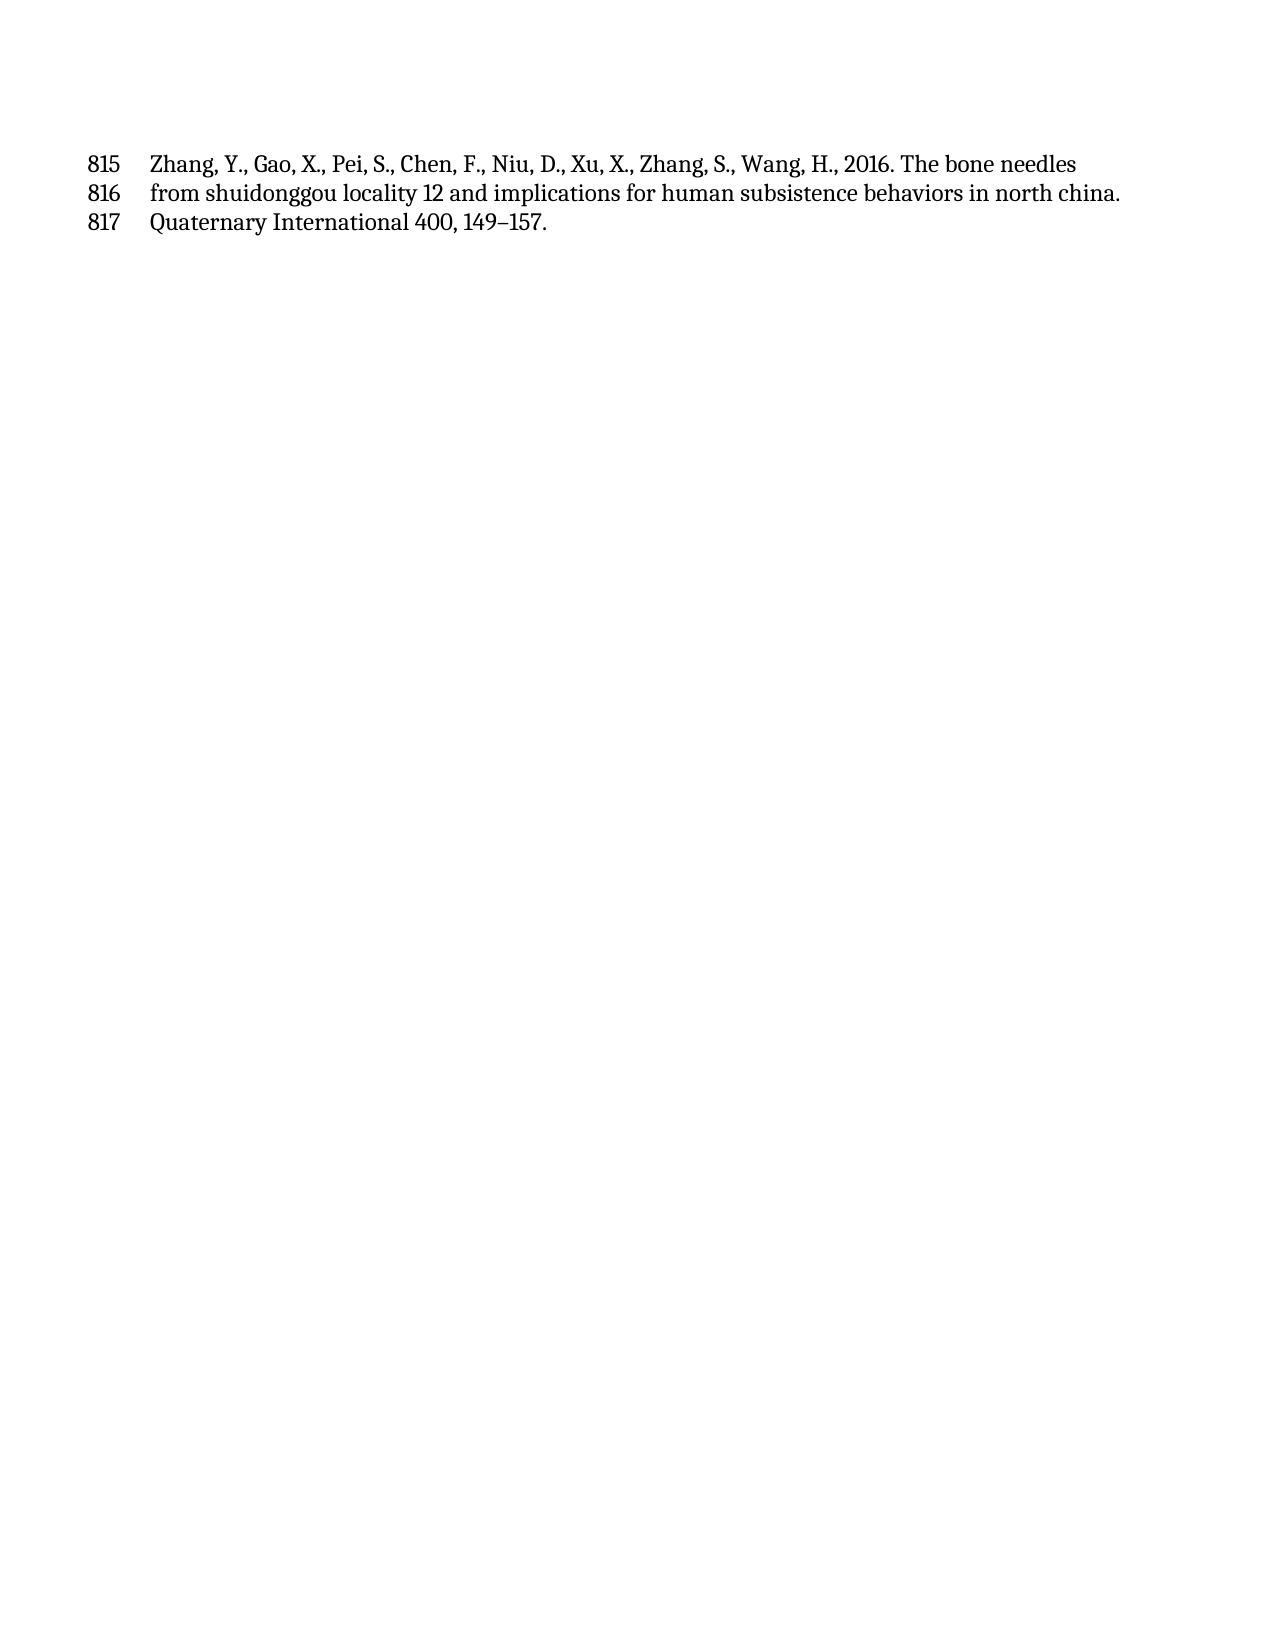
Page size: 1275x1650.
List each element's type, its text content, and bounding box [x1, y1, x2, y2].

text Zhang, Y., Gao, X., Pei, S., Chen, F., Niu, D., Xu, X., Zhang, S., Wang, H., 2016. The bone needles from shuidonggou locality 12 and implications for human subsistence behaviors in north china. Quaternary International 400, 149–157. [150, 150, 1125, 236]
